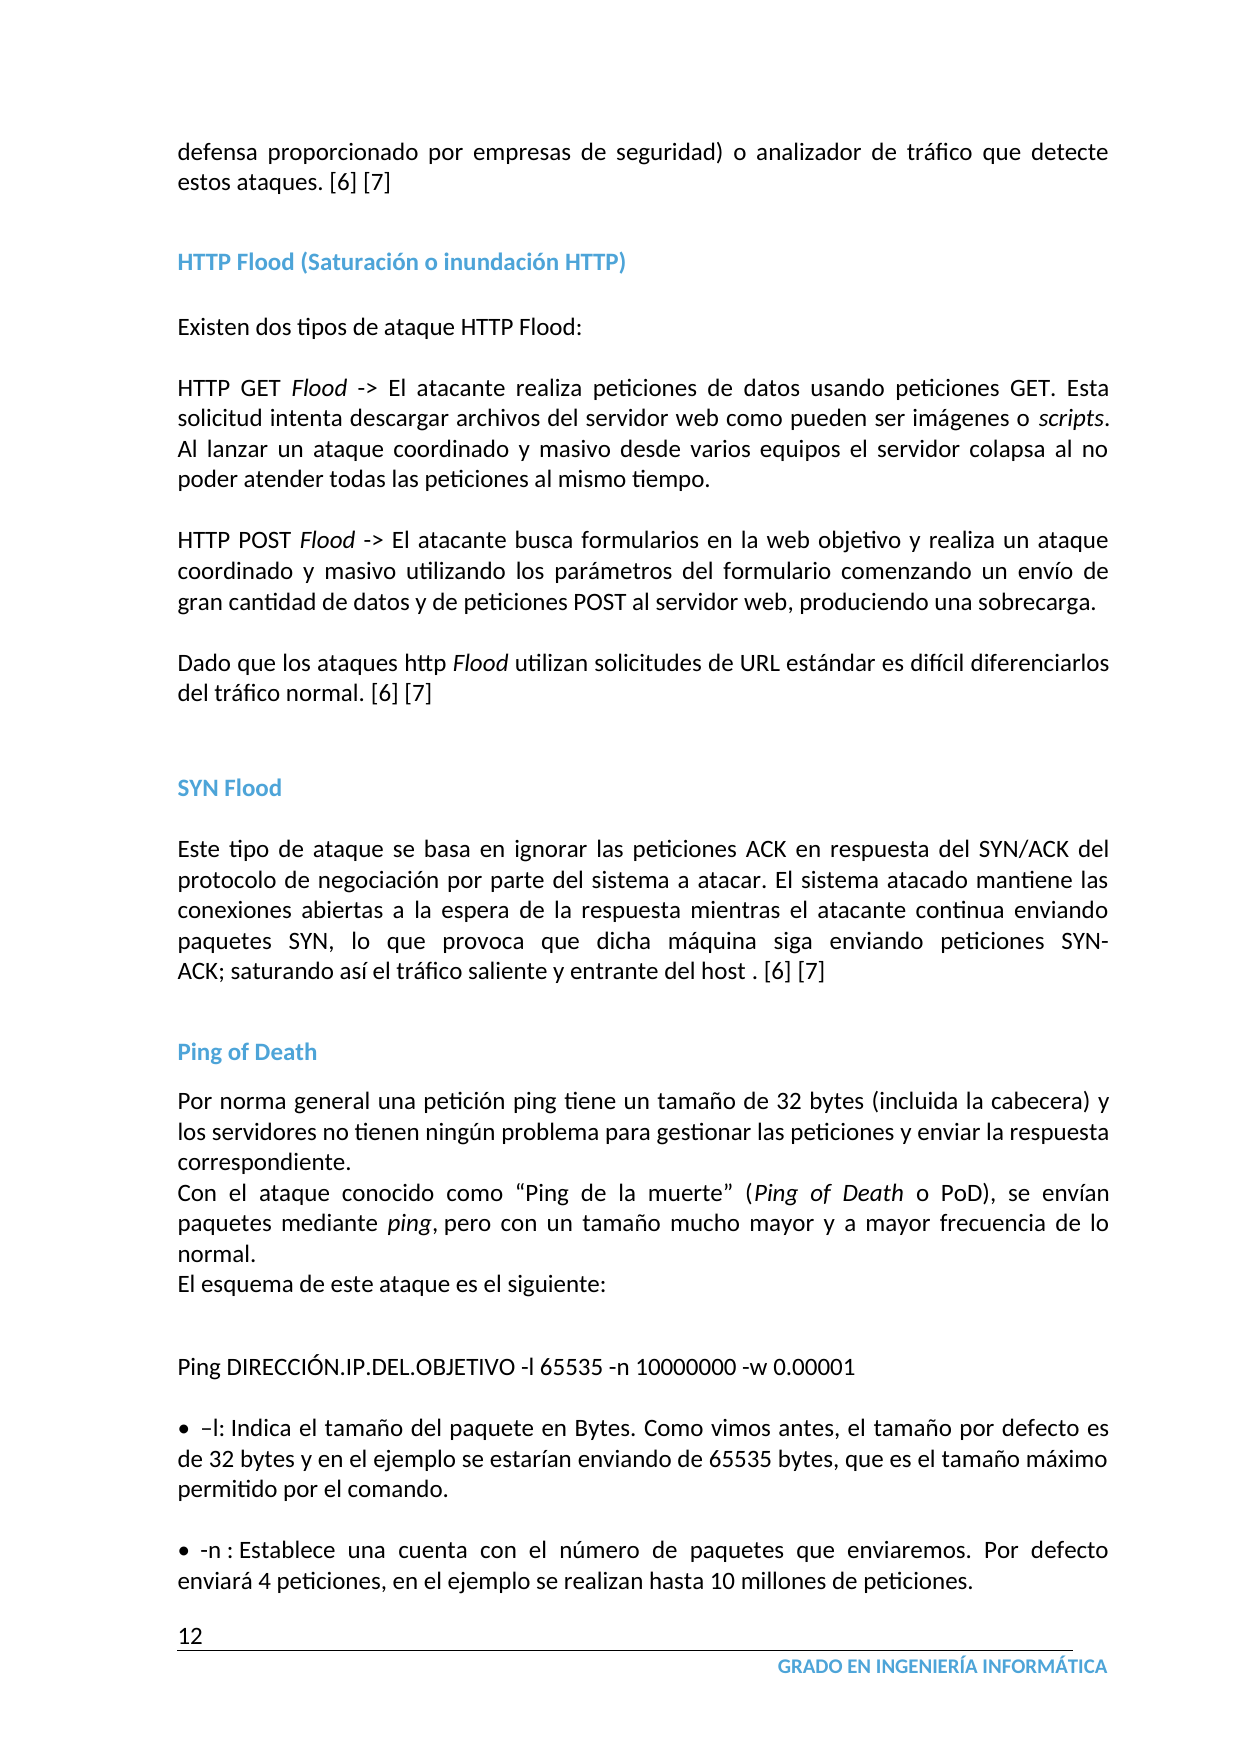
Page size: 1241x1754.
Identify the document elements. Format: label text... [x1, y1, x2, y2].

text HTTP Flood (Saturación o inundación HTTP) [177, 246, 1110, 277]
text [177, 136, 1110, 197]
text • -n : Establece una cuenta con el número de paquetes que enviaremos. Por defecto enviará 4 peticiones, en el ejemplo se realizan hasta 10 millones de peticiones. [102, 1534, 1110, 1595]
text SYN Flood [177, 772, 1110, 803]
text HTTP GET Flood -> El atacante realiza peticiones de datos usando peticiones GET. Esta solicitud intenta descargar archivos del servidor web como pueden ser imágenes o scripts. Al lanzar un ataque coordinado y masivo desde varios equipos el servidor colapsa al no poder atender todas las peticiones al mismo tiempo. [177, 372, 1110, 494]
text Este tipo de ataque se basa en ignorar las peticiones ACK en respuesta del SYN/ACK del protocolo de negociación por parte del sistema a atacar. El sistema atacado mantiene las conexiones abiertas a la espera de la respuesta mientras el atacante continua enviando paquetes SYN, lo que provoca que dicha máquina siga enviando peticiones SYN-ACK; saturando así el tráfico saliente y entrante del host . [6] [7] [177, 833, 1110, 986]
text Ping of Death [177, 1036, 1110, 1066]
text Con el ataque conocido como “Ping de la muerte” (Ping of Death o PoD), se envían paquetes mediante ping, pero con un tamaño mucho mayor y a mayor frecuencia de lo normal. [177, 1177, 1110, 1268]
text El esquema de este ataque es el siguiente: [177, 1268, 1110, 1299]
text Dado que los ataques http Flood utilizan solicitudes de URL estándar es difícil diferenciarlos del tráfico normal. [6] [7] [177, 647, 1110, 708]
text HTTP POST Flood -> El atacante busca formularios en la web objetivo y realiza un ataque coordinado y masivo utilizando los parámetros del formulario comenzando un envío de gran cantidad de datos y de peticiones POST al servidor web, produciendo una sobrecarga. [177, 525, 1110, 616]
text Por norma general una petición ping tiene un tamaño de 32 bytes (incluida la cabecera) y los servidores no tienen ningún problema para gestionar las peticiones y enviar la respuesta correspondiente. [177, 1085, 1110, 1177]
text • –l: Indica el tamaño del paquete en Bytes. Como vimos antes, el tamaño por defecto es de 32 bytes y en el ejemplo se estarían enviando de 65535 bytes, que es el tamaño máximo permitido por el comando. [102, 1412, 1110, 1504]
text Ping DIRECCIÓN.IP.DEL.OBJETIVO -l 65535 -n 10000000 -w 0.00001 [177, 1348, 1110, 1382]
text Existen dos tipos de ataque HTTP Flood: [177, 311, 1110, 342]
